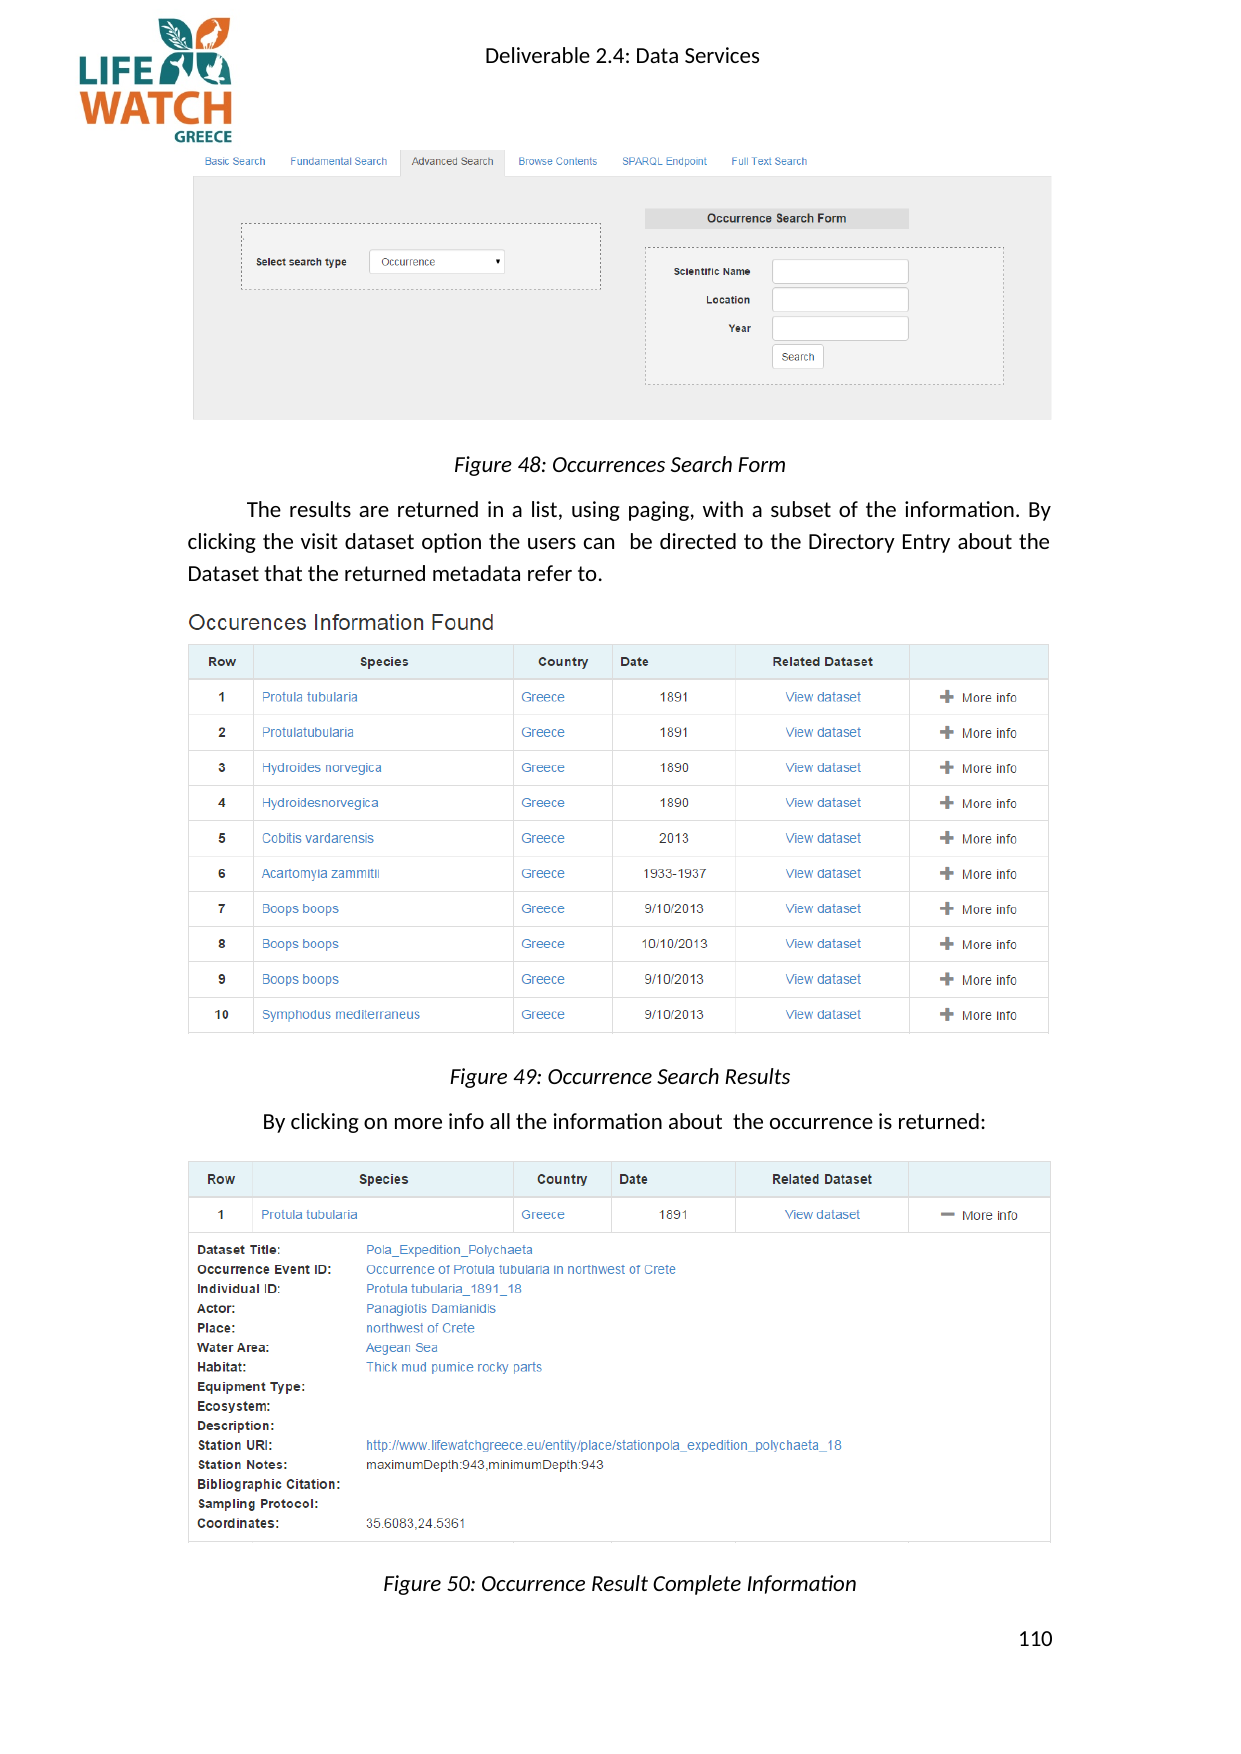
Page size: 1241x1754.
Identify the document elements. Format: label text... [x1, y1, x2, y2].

picture [187, 612, 1054, 1037]
picture [187, 1159, 1052, 1545]
text The results are returned in a list, using paging, with a subset of the information. By clicking the visit dataset option the users can be directed to the Directory Entry about the Dataset that the returned metadata refer to. [187, 495, 1053, 587]
picture [64, 0, 1052, 425]
text Figure 49: Occurrence Search Results [187, 1062, 1053, 1090]
text By clicking on more info all the information about the occurrence is returned: [187, 1107, 1053, 1135]
text Figure 48: Occurrences Search Form [187, 450, 1053, 478]
text Figure 50: Occurrence Result Complete Information [187, 1569, 1053, 1597]
